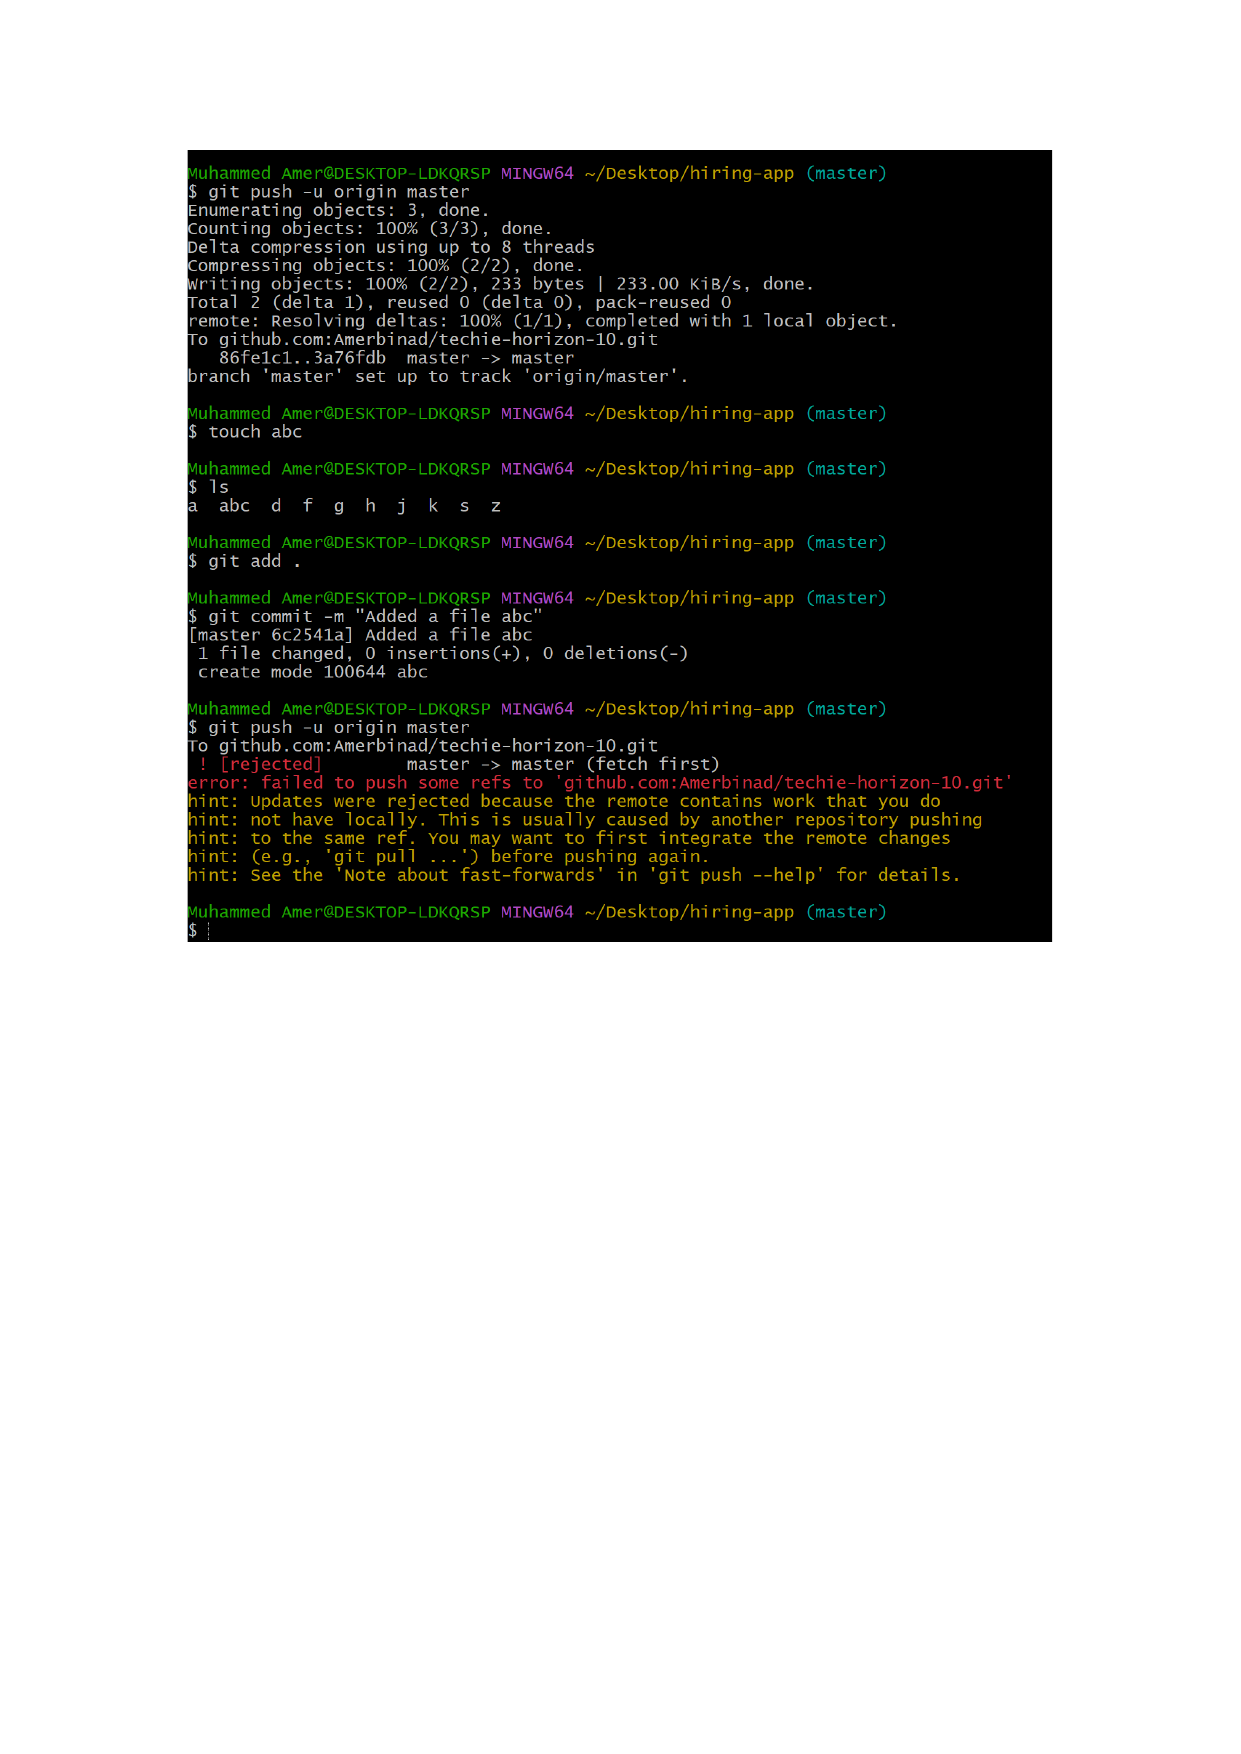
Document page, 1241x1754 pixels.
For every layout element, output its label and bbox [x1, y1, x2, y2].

picture [187, 150, 1053, 942]
